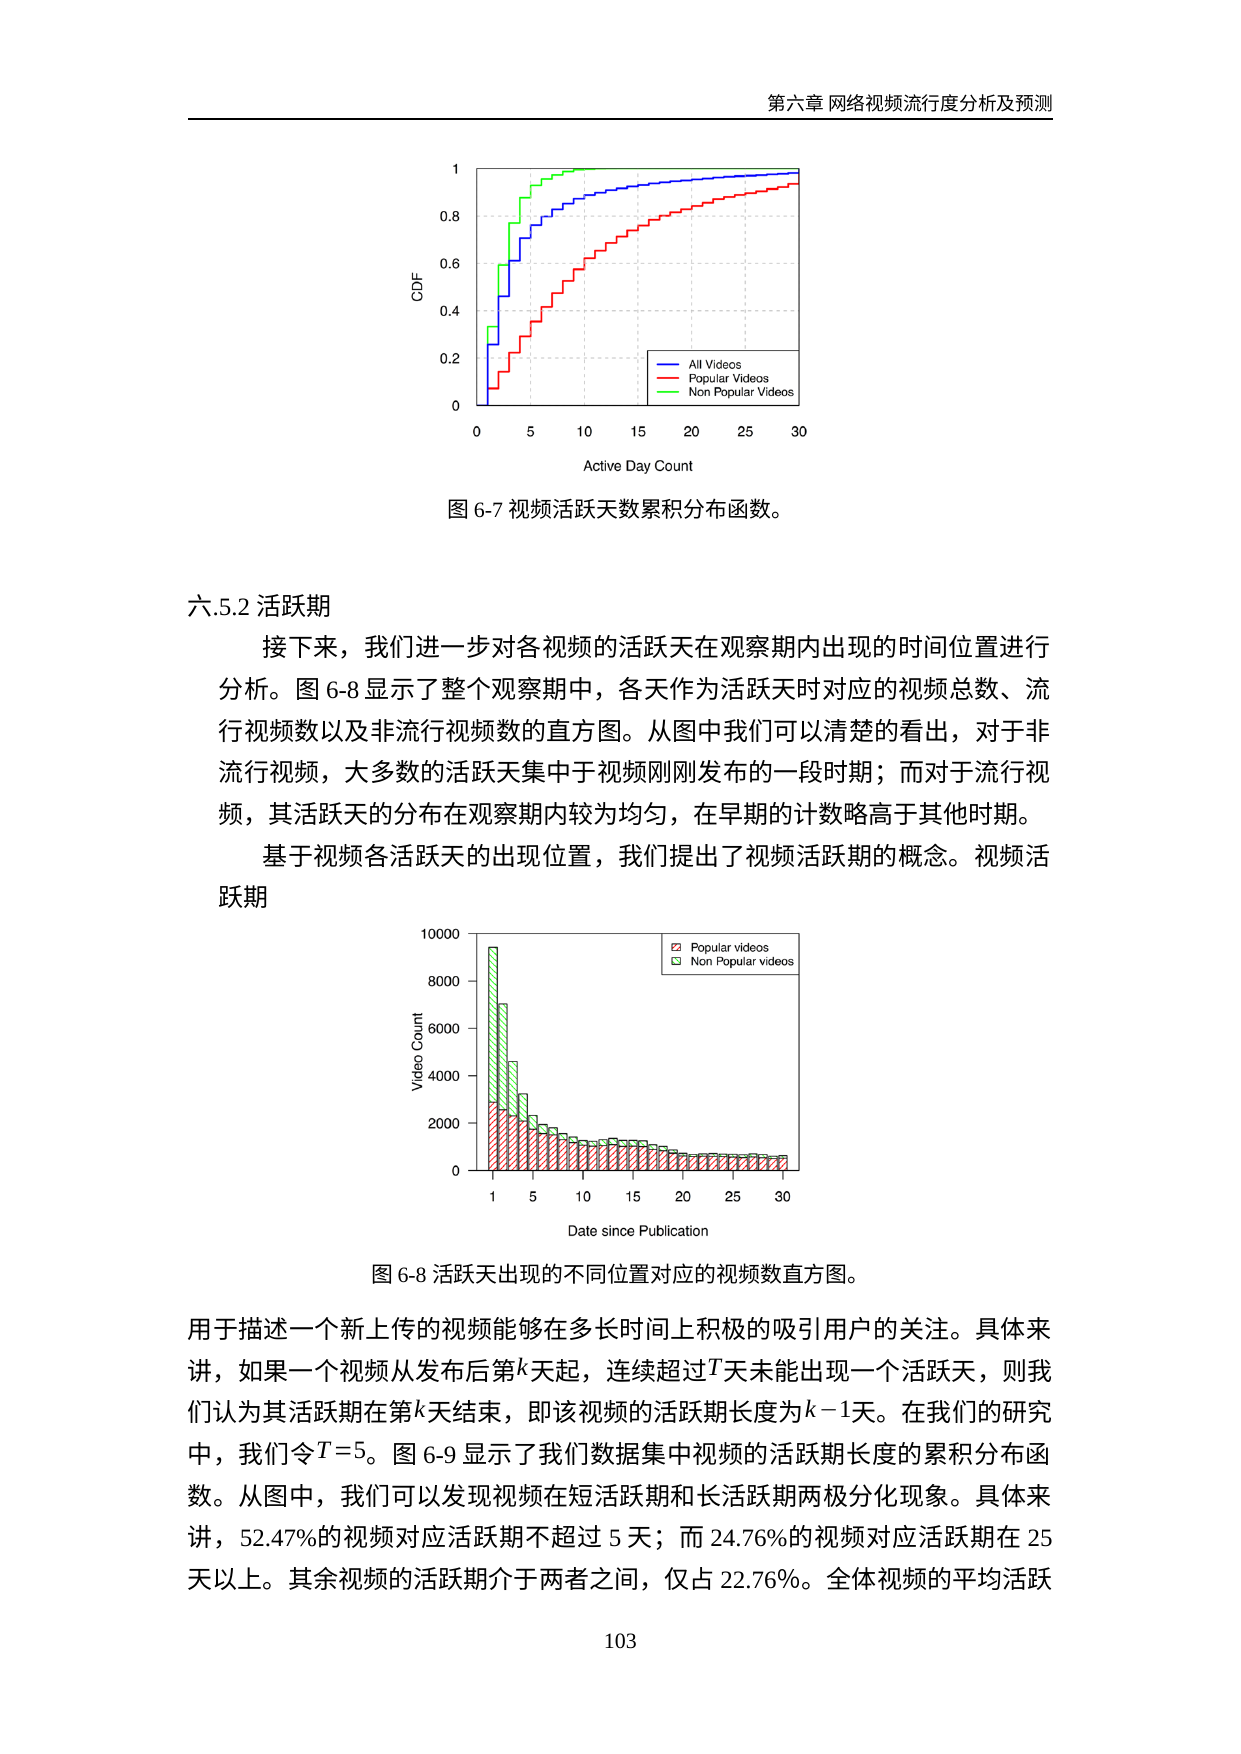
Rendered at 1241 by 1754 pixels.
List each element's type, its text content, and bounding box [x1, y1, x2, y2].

text 接下来，我们进一步对各视频的活跃天在观察期内出现的时间位置进行分析。图6-8显示了整个观察期中，各天作为活跃天时对应的视频总数、流行视频数以及非流行视频数的直方图。从图中我们可以清楚的看出，对于非流行视频，大多数的活跃天集中于视频刚刚发布的一段时期；而对于流行视频，其活跃天的分布在观察期内较为均匀，在早期的计数略高于其他时期。 [219, 623, 1053, 832]
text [187, 1305, 1053, 1597]
text 基于视频各活跃天的出现位置，我们提出了视频活跃期的概念。视频活跃期 [219, 832, 1053, 915]
picture [406, 915, 835, 1258]
text 图6-7 视频活跃天数累积分布函数。 [187, 492, 1053, 524]
text 活跃期 [187, 582, 1053, 623]
text 图6-8 活跃天出现的不同位置对应的视频数直方图。 [187, 1257, 1053, 1289]
picture [406, 150, 835, 493]
